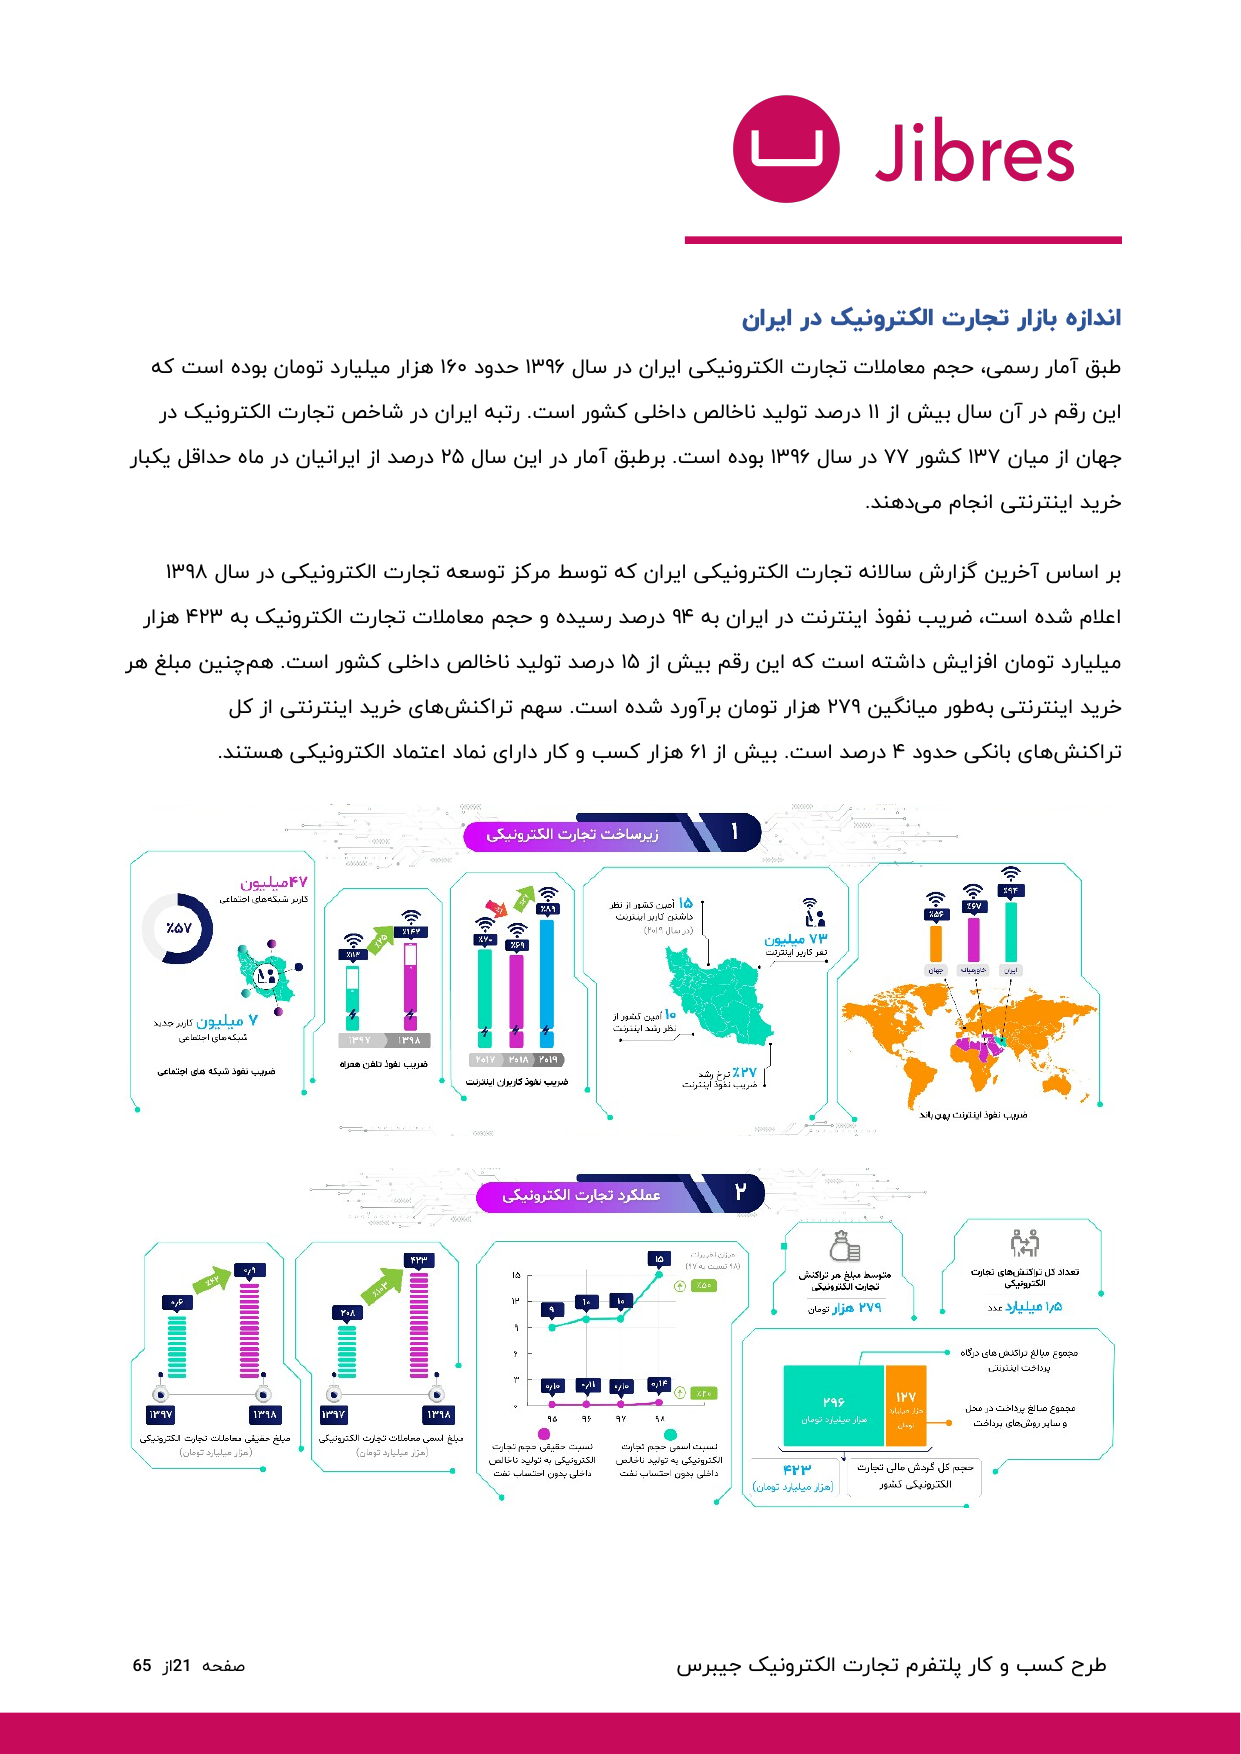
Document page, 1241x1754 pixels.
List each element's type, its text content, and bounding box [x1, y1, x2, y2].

picture [118, 804, 1122, 1136]
text بر اساس آخرین گزارش سالانه تجارت الکترونیکی ایران که توسط مرکز توسعه تجارت الکترونیکی در سال ۱۳۹۸ اعلام شده است، ضریب نفوذ اینترنت در ایران به ۹۴ درصد رسیده و حجم معاملات تجارت الکترونیک به ۴۲۳ هزار میلیارد تومان افزایش داشته است که این رقم بیش از ۱۵ درصد تولید ناخالص داخلی کشور است. هم‌چنین مبلغ هر خرید اینترنتی به‌طور میانگین ۲۷۹ هزار تومان برآورد شده است. سهم تراکنش‌های خرید اینترنتی از کل تراکنش‌های بانکی حدود ۴ درصد است. بیش از ۶۱ هزار کسب و کار دارای نماد اعتماد الکترونیکی هستند. [118, 554, 1122, 770]
text طبق آمار رسمی، حجم معاملات تجارت الکترونیکی ایران در سال ۱۳۹۶ حدود ۱۶۰ هزار میلیارد تومان بوده است که این رقم در آن سال بیش از ۱۱ درصد تولید ناخالص داخلی کشور است. رتبه ایران در شاخص تجارت الکترونیک در جهان از میان ۱۳۷ کشور ۷۷ در سال ۱۳۹۶ بوده است. برطبق آمار در این سال ۲۵ درصد از ایرانیان در ماه حداقل یکبار خرید اینترنتی انجام می‌دهند. [118, 349, 1122, 520]
subtitle اندازه بازار تجارت الکترونیک در ایران [118, 295, 1122, 338]
picture [726, 88, 1081, 210]
picture [118, 1168, 1122, 1508]
